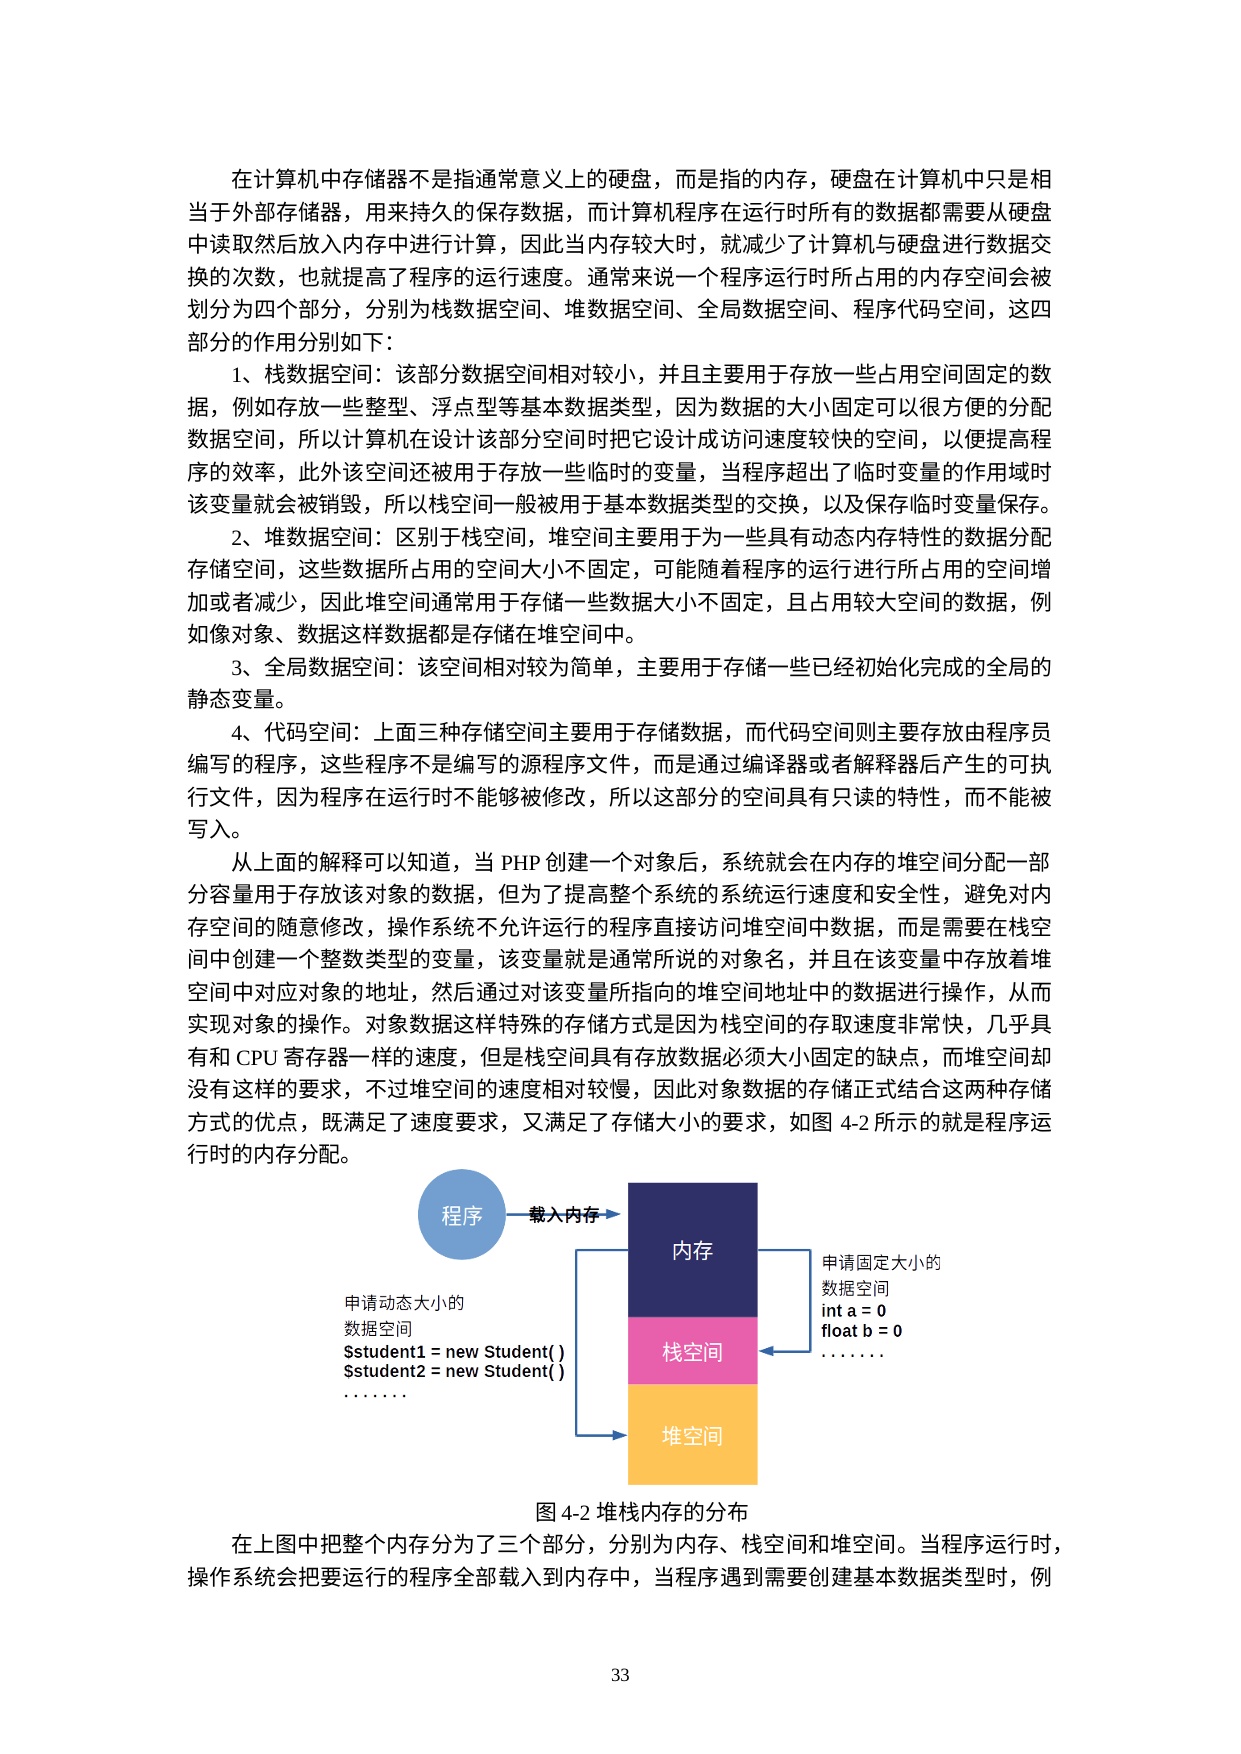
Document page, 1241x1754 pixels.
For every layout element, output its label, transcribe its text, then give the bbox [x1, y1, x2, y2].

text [187, 1527, 1053, 1592]
text 4、代码空间：上面三种存储空间主要用于存储数据，而代码空间则主要存放由程序员编写的程序，这些程序不是编写的源程序文件，而是通过编译器或者解释器后产生的可执行文件，因为程序在运行时不能够被修改，所以这部分的空间具有只读的特性，而不能被写入。 [187, 714, 1053, 844]
text 图4-2 堆栈内存的分布 [187, 1494, 1053, 1527]
text 从上面的解释可以知道，当PHP创建一个对象后，系统就会在内存的堆空间分配一部分容量用于存放该对象的数据，但为了提高整个系统的系统运行速度和安全性，避免对内存空间的随意修改，操作系统不允许运行的程序直接访问堆空间中数据，而是需要在栈空间中创建一个整数类型的变量，该变量就是通常所说的对象名，并且在该变量中存放着堆空间中对应对象的地址，然后通过对该变量所指向的堆空间地址中的数据进行操作，从而实现对象的操作。对象数据这样特殊的存储方式是因为栈空间的存取速度非常快，几乎具有和CPU寄存器一样的速度，但是栈空间具有存放数据必须大小固定的缺点，而堆空间却没有这样的要求，不过堆空间的速度相对较慢，因此对象数据的存储正式结合这两种存储方式的优点，既满足了速度要求，又满足了存储大小的要求，如图4-2所示的就是程序运行时的内存分配。 [187, 844, 1053, 1169]
picture [343, 1169, 941, 1485]
text 1、栈数据空间：该部分数据空间相对较小，并且主要用于存放一些占用空间固定的数据，例如存放一些整型、浮点型等基本数据类型，因为数据的大小固定可以很方便的分配数据空间，所以计算机在设计该部分空间时把它设计成访问速度较快的空间，以便提高程序的效率，此外该空间还被用于存放一些临时的变量，当程序超出了临时变量的作用域时，该变量就会被销毁，所以栈空间一般被用于基本数据类型的交换，以及保存临时变量保存。 [187, 357, 1053, 519]
text 2、堆数据空间：区别于栈空间，堆空间主要用于为一些具有动态内存特性的数据分配存储空间，这些数据所占用的空间大小不固定，可能随着程序的运行进行所占用的空间增加或者减少，因此堆空间通常用于存储一些数据大小不固定，且占用较大空间的数据，例如像对象、数据这样数据都是存储在堆空间中。 [187, 519, 1053, 649]
text 3、全局数据空间：该空间相对较为简单，主要用于存储一些已经初始化完成的全局的静态变量。 [187, 649, 1053, 714]
text 在计算机中存储器不是指通常意义上的硬盘，而是指的内存，硬盘在计算机中只是相当于外部存储器，用来持久的保存数据，而计算机程序在运行时所有的数据都需要从硬盘中读取然后放入内存中进行计算，因此当内存较大时，就减少了计算机与硬盘进行数据交换的次数，也就提高了程序的运行速度。通常来说一个程序运行时所占用的内存空间会被划分为四个部分，分别为栈数据空间、堆数据空间、全局数据空间、程序代码空间，这四部分的作用分别如下： [187, 162, 1053, 357]
